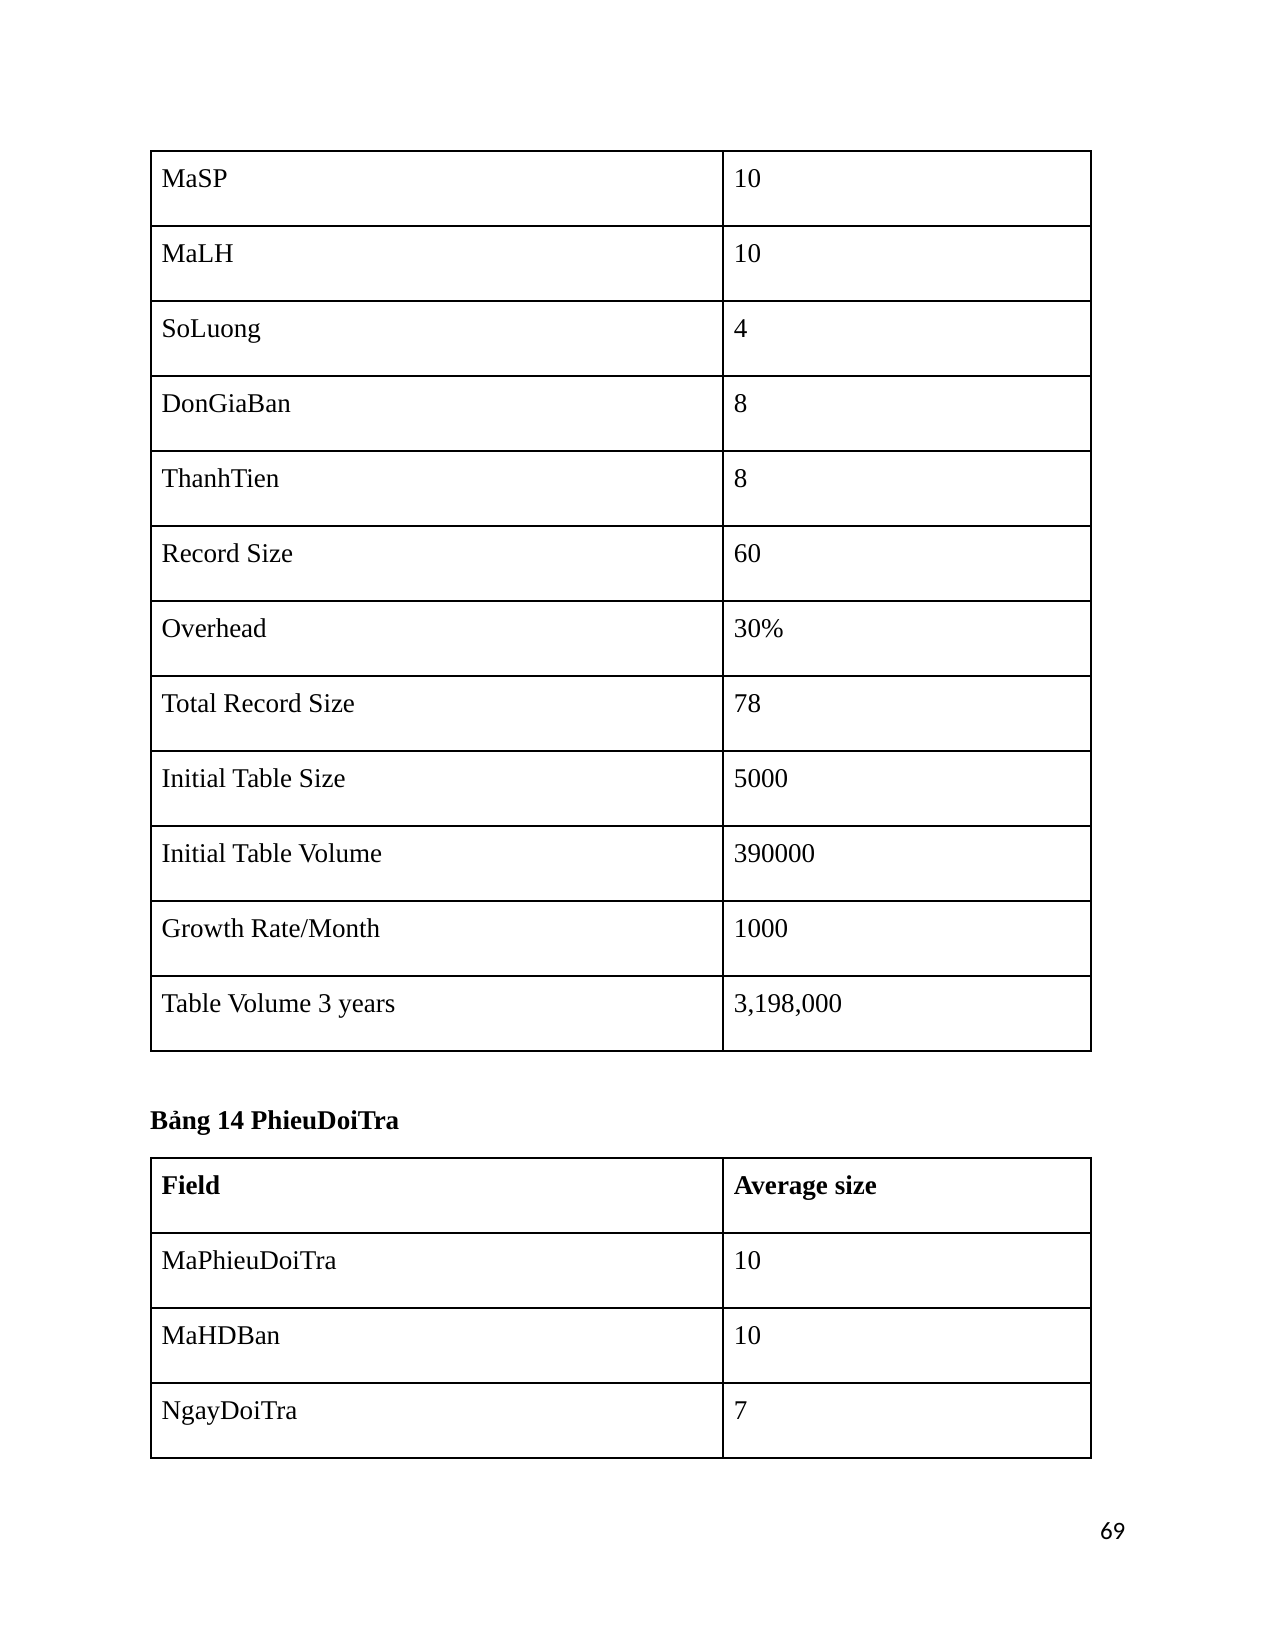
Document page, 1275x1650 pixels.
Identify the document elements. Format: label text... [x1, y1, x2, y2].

table_cell NgayDoiTra [152, 1384, 722, 1457]
table_header Average size [724, 1159, 1090, 1232]
table_cell Initial Table Volume [152, 827, 722, 900]
table_cell 10 [724, 1309, 1090, 1382]
table_cell Growth Rate/Month [152, 902, 722, 975]
table_cell 30% [724, 602, 1090, 675]
table_cell 78 [724, 677, 1090, 750]
table_cell 8 [724, 452, 1090, 525]
table_cell 10 [724, 227, 1090, 300]
table_cell Table Volume 3 years [152, 977, 722, 1050]
table_cell 390000 [724, 827, 1090, 900]
table_cell 10 [724, 1234, 1090, 1307]
table_cell 3,198,000 [724, 977, 1090, 1050]
table_cell Overhead [152, 602, 722, 675]
table_cell Record Size [152, 527, 722, 600]
table_cell 7 [724, 1384, 1090, 1457]
text Bảng 14 PhieuDoiTra [150, 1104, 1125, 1136]
table_cell SoLuong [152, 302, 722, 375]
table_cell Total Record Size [152, 677, 722, 750]
table_cell MaLH [152, 227, 722, 300]
table_cell MaPhieuDoiTra [152, 1234, 722, 1307]
table_cell 8 [724, 377, 1090, 450]
table_cell 60 [724, 527, 1090, 600]
table_cell MaHDBan [152, 1309, 722, 1382]
table_cell Initial Table Size [152, 752, 722, 825]
table_header Field [152, 1159, 722, 1232]
table_cell 5000 [724, 752, 1090, 825]
table_cell DonGiaBan [152, 377, 722, 450]
table_cell 1000 [724, 902, 1090, 975]
table_cell ThanhTien [152, 452, 722, 525]
table_cell 4 [724, 302, 1090, 375]
table_cell MaSP [152, 152, 722, 225]
table_cell 10 [724, 152, 1090, 225]
